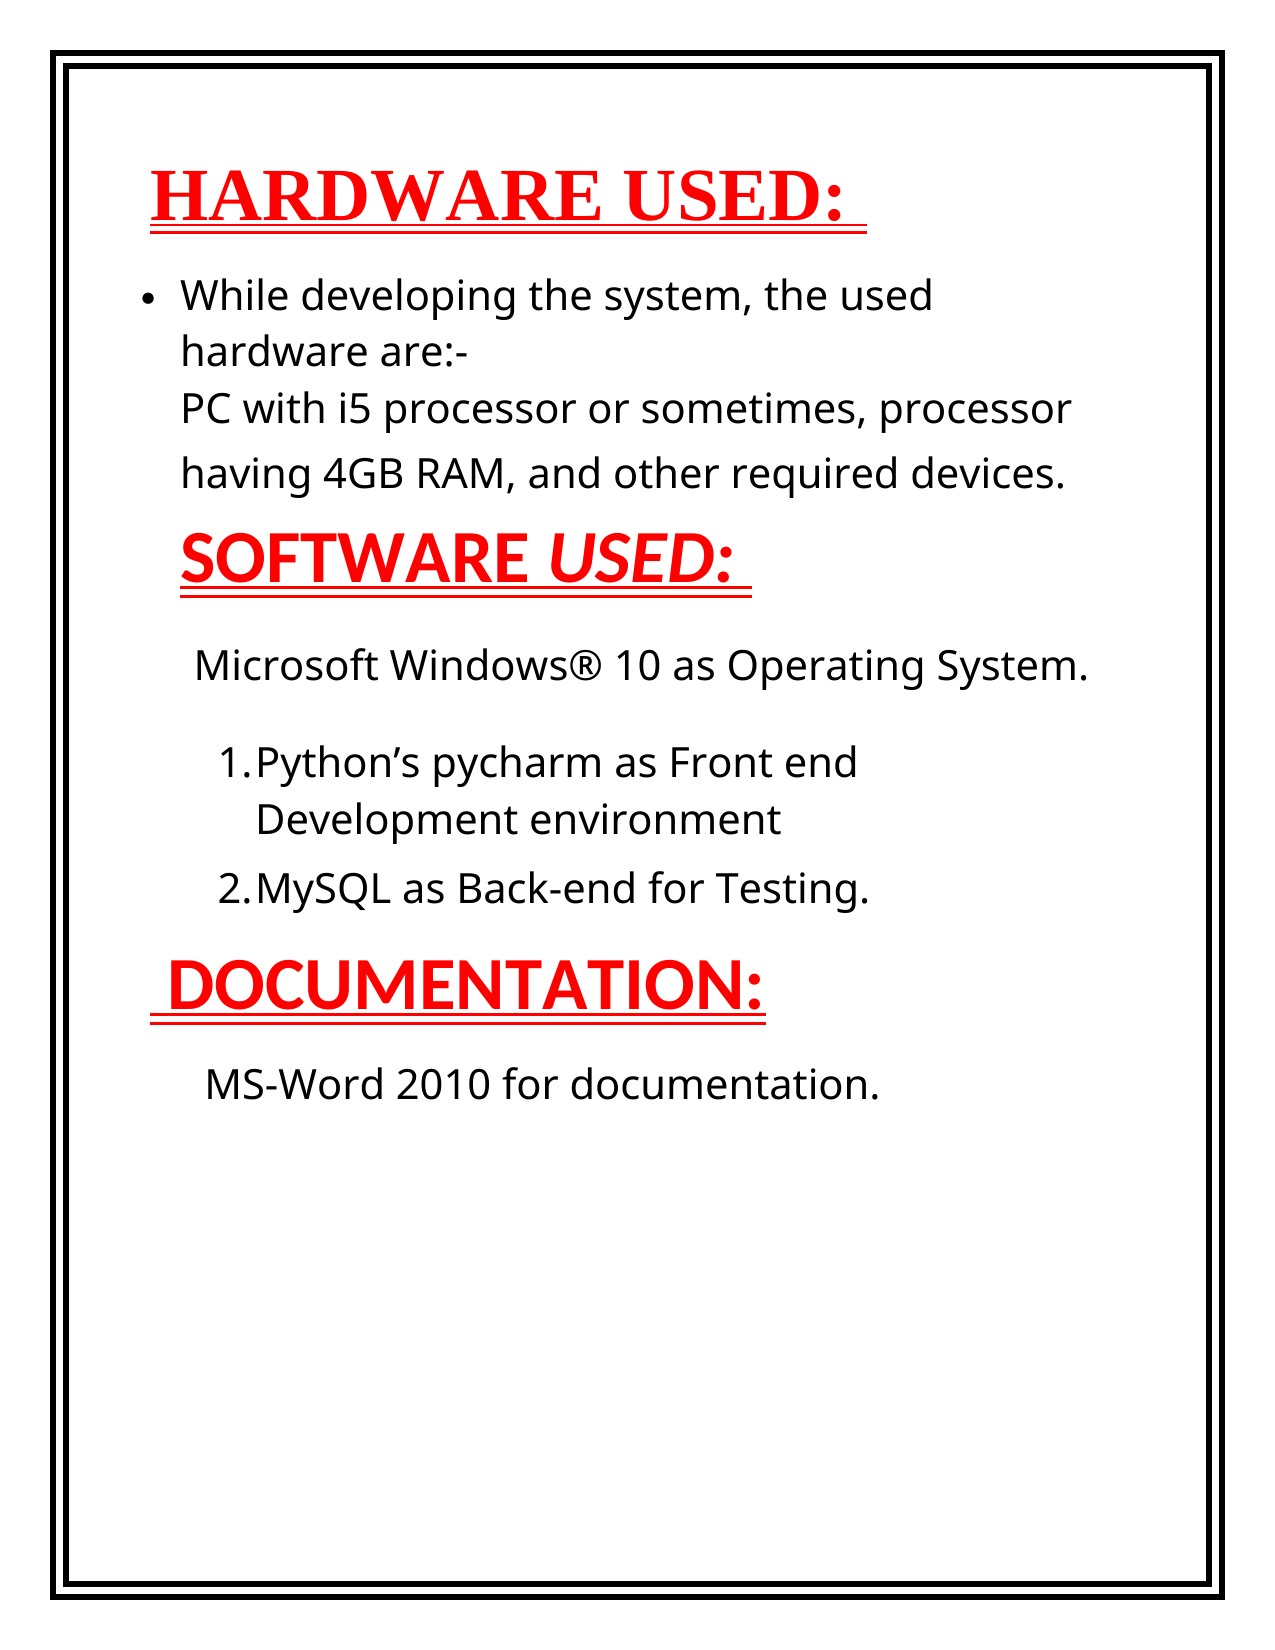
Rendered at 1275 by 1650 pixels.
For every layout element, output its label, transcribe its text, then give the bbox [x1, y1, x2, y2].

text DOCUMENTATION: [150, 937, 1125, 1028]
text MS-Word 2010 for documentation. [150, 1054, 1125, 1111]
list SOFTWARE USED: [180, 509, 1125, 601]
list MySQL as Back-end for Testing. [217, 859, 1125, 916]
list PC with i5 processor or sometimes, processor having 4GB RAM, and other required devices. [180, 379, 1125, 501]
text HARDWARE USED: [150, 150, 1125, 236]
list Python’s pycharm as Front end Development environment [217, 733, 1125, 847]
list While developing the system, the used hardware are:- [142, 265, 1125, 379]
text Microsoft Windows® 10 as Operating System. [150, 635, 1125, 692]
